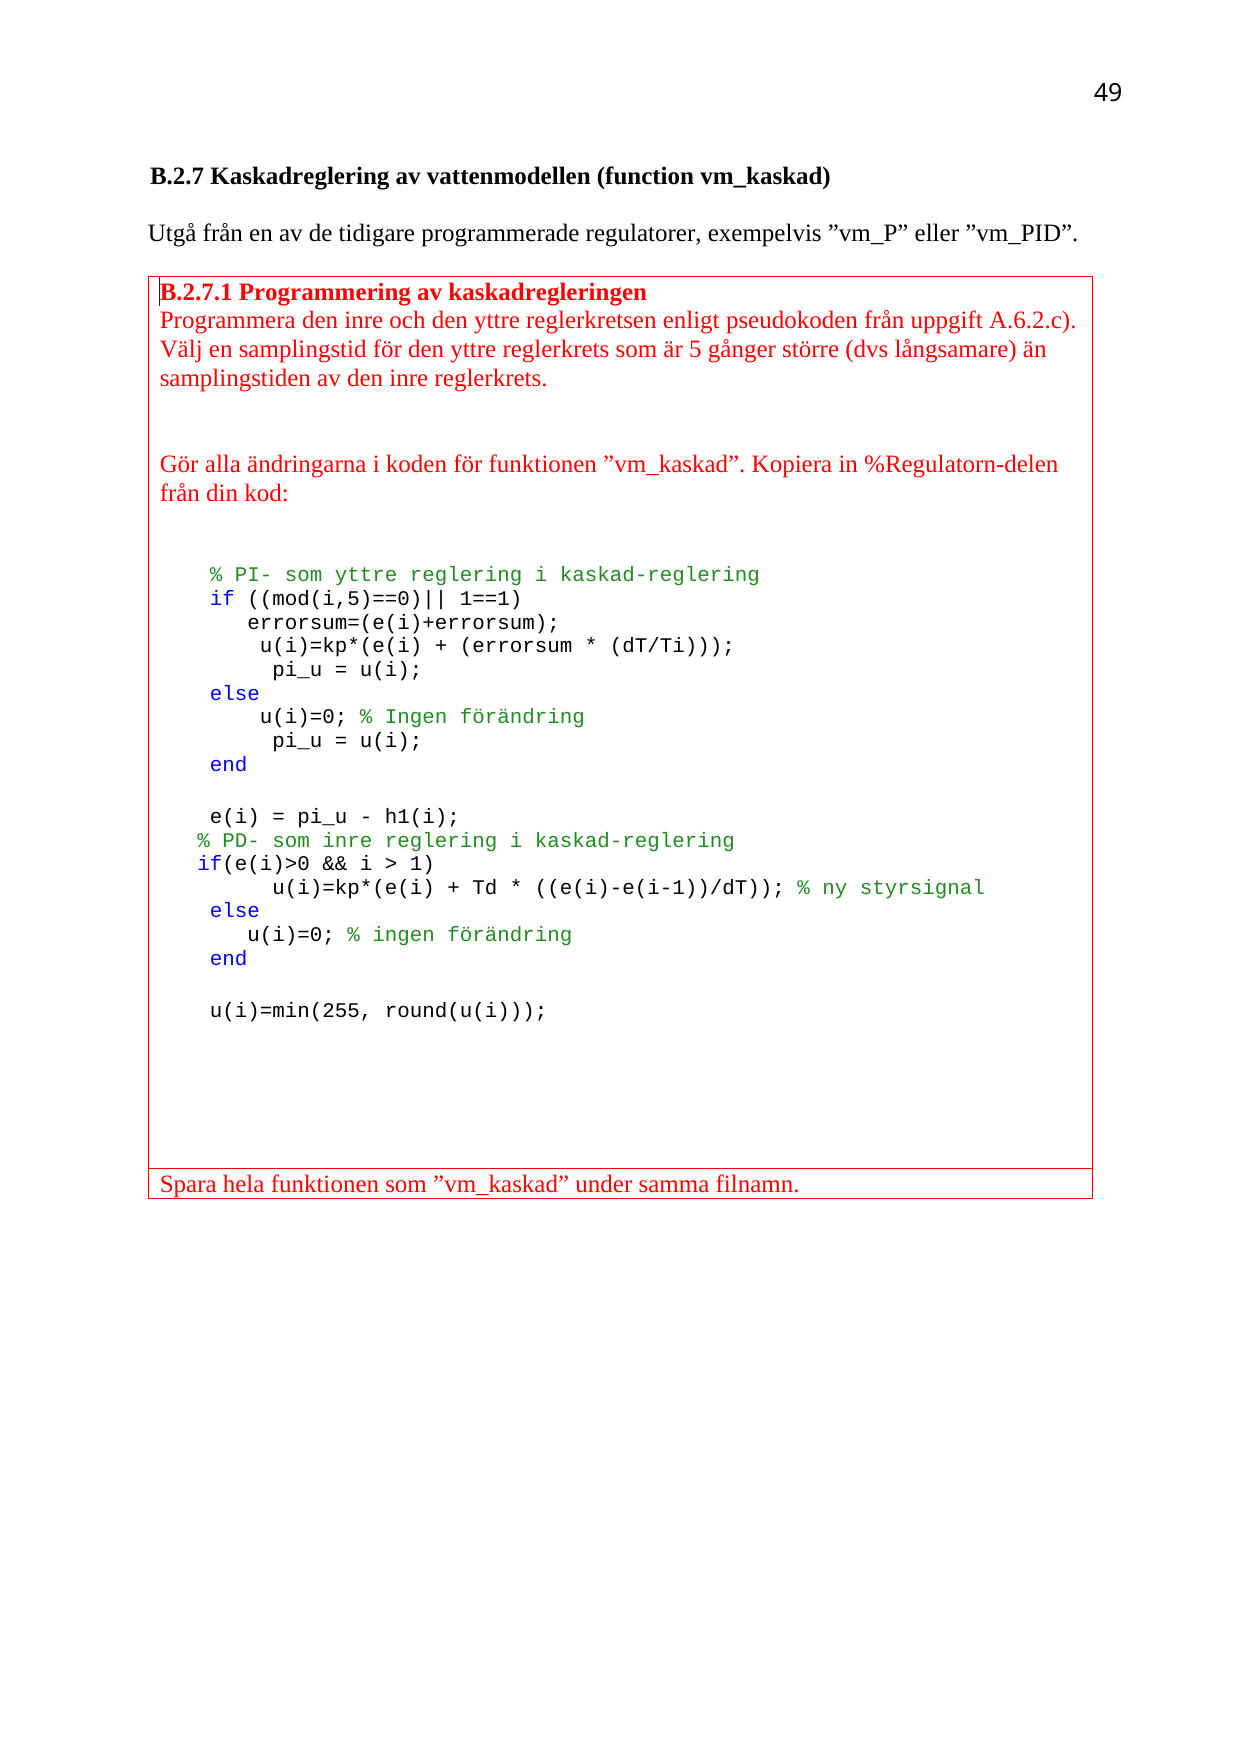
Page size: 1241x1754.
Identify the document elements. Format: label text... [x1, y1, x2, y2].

table_cell Spara hela funktionen som ”vm_kaskad” under samma filnamn. [149, 1169, 1092, 1197]
table_header B.2.7.1 Programmering av kaskadregleringen Programmera den inre och den yttre reglerkretsen enligt pseudokoden från uppgift A.6.2.c). Välj en samplingstid för den yttre reglerkrets som är 5 gånger större (dvs långsamare) än samplingstiden av den inre reglerkrets. Gör alla ändringarna i koden för funktionen ”vm_kaskad”. Kopiera in %Regulatorn-delen från din kod: % PI- som yttre reglering i kaskad-reglering if ((mod(i,5)==0)|| 1==1) errorsum=(e(i)+errorsum); u(i)=kp*(e(i) + (errorsum * (dT/Ti))); pi_u = u(i); else u(i)=0; % Ingen förändring pi_u = u(i); end e(i) = pi_u - h1(i); % PD- som inre reglering i kaskad-reglering if(e(i)>0 && i > 1) u(i)=kp*(e(i) + Td * ((e(i)-e(i-1))/dT)); % ny styrsignal else u(i)=0; % ingen förändring end u(i)=min(255, round(u(i))); [149, 277, 1092, 1168]
subtitle B.2.7 Kaskadreglering av vattenmodellen (function vm_kaskad) [150, 161, 1092, 189]
text Utgå från en av de tidigare programmerade regulatorer, exempelvis ”vm_P” eller ”vm_PID”. [148, 218, 1092, 247]
